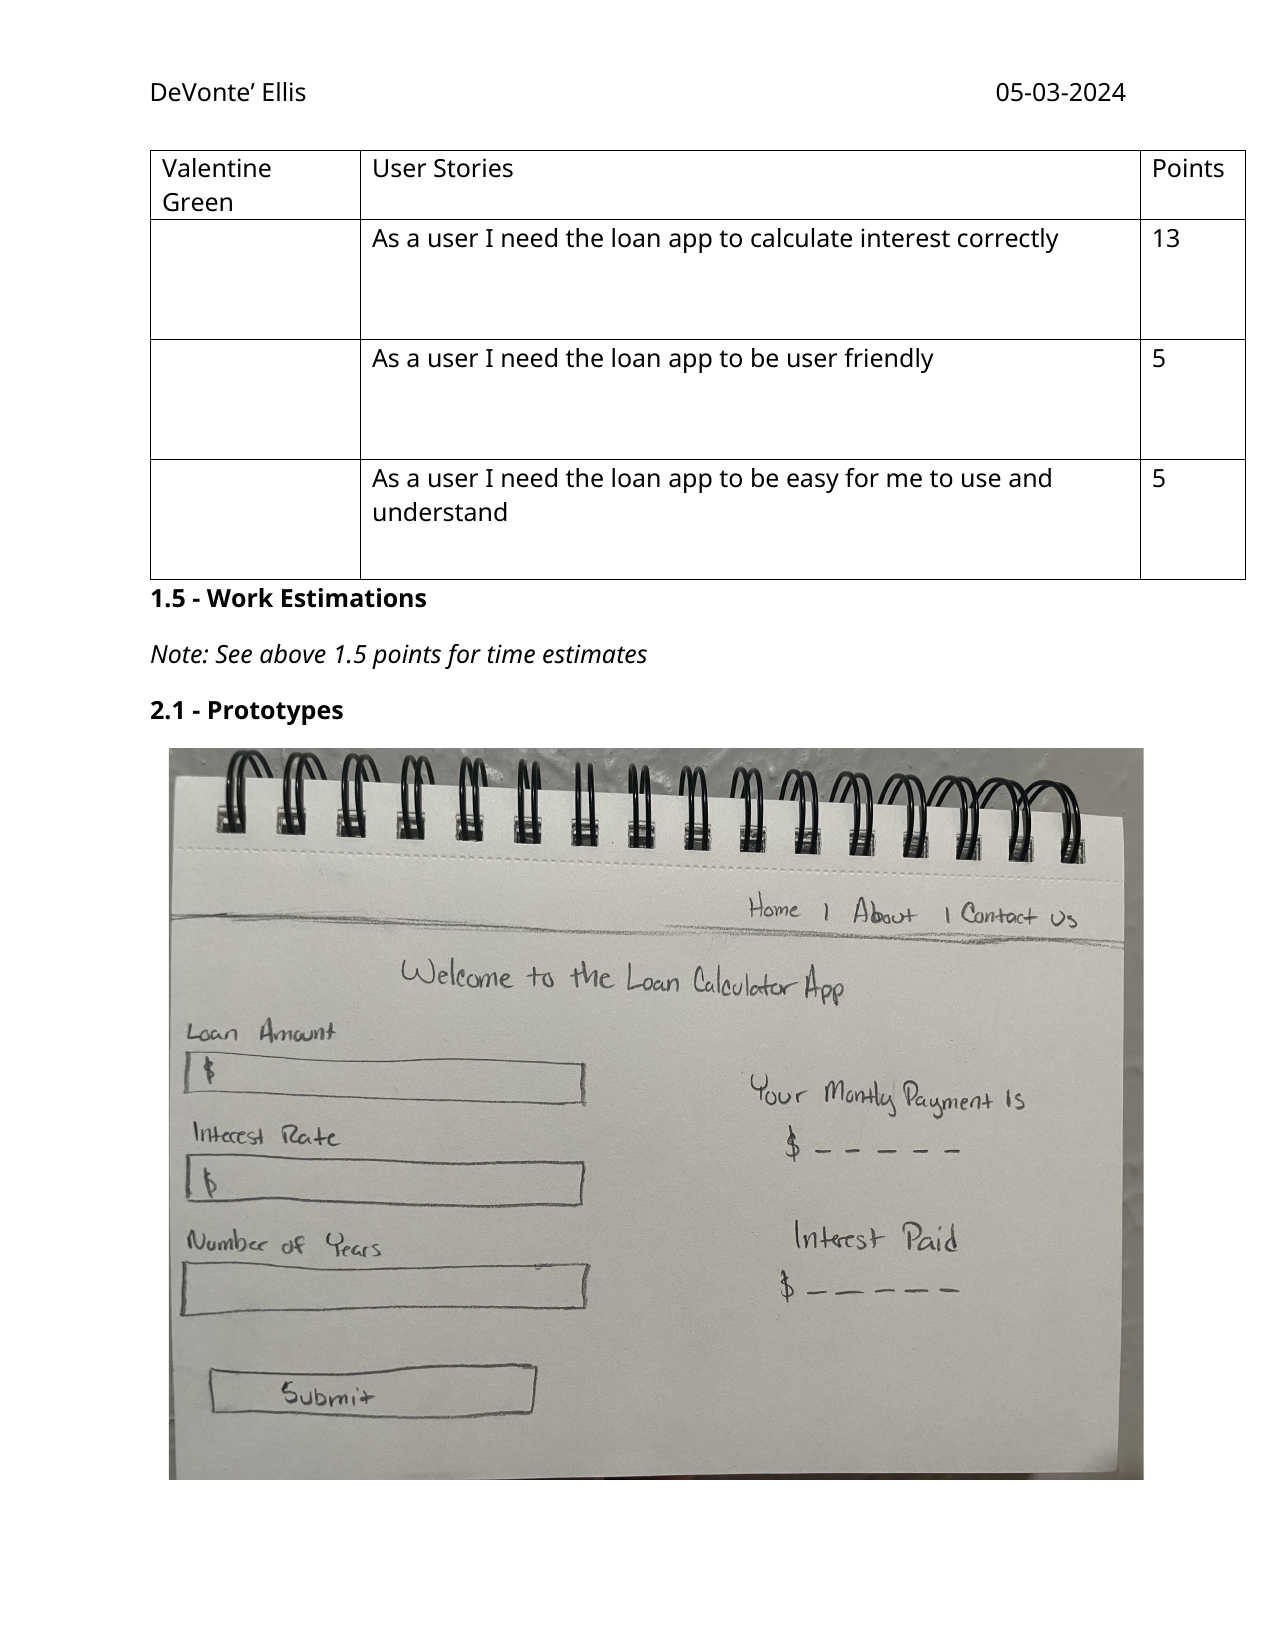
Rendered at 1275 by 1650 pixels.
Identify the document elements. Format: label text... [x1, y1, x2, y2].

text 2.1 - Prototypes [150, 692, 1125, 727]
text Note: See above 1.5 points for time estimates [150, 636, 1125, 670]
table_cell As a user I need the loan app to calculate interest correctly [361, 220, 1140, 339]
table_cell [151, 460, 360, 579]
table_header Points [1141, 151, 1245, 219]
table_cell [151, 220, 360, 339]
table_cell As a user I need the loan app to be user friendly [361, 340, 1140, 459]
table_cell 13 [1141, 220, 1245, 339]
table_cell 5 [1141, 460, 1245, 579]
text 1.5 - Work Estimations [150, 580, 1125, 614]
table_cell As a user I need the loan app to be easy for me to use and understand [361, 460, 1140, 579]
table_cell [151, 340, 360, 459]
table_header Valentine Green [151, 151, 360, 219]
table_header User Stories [361, 151, 1140, 219]
table_cell 5 [1141, 340, 1245, 459]
